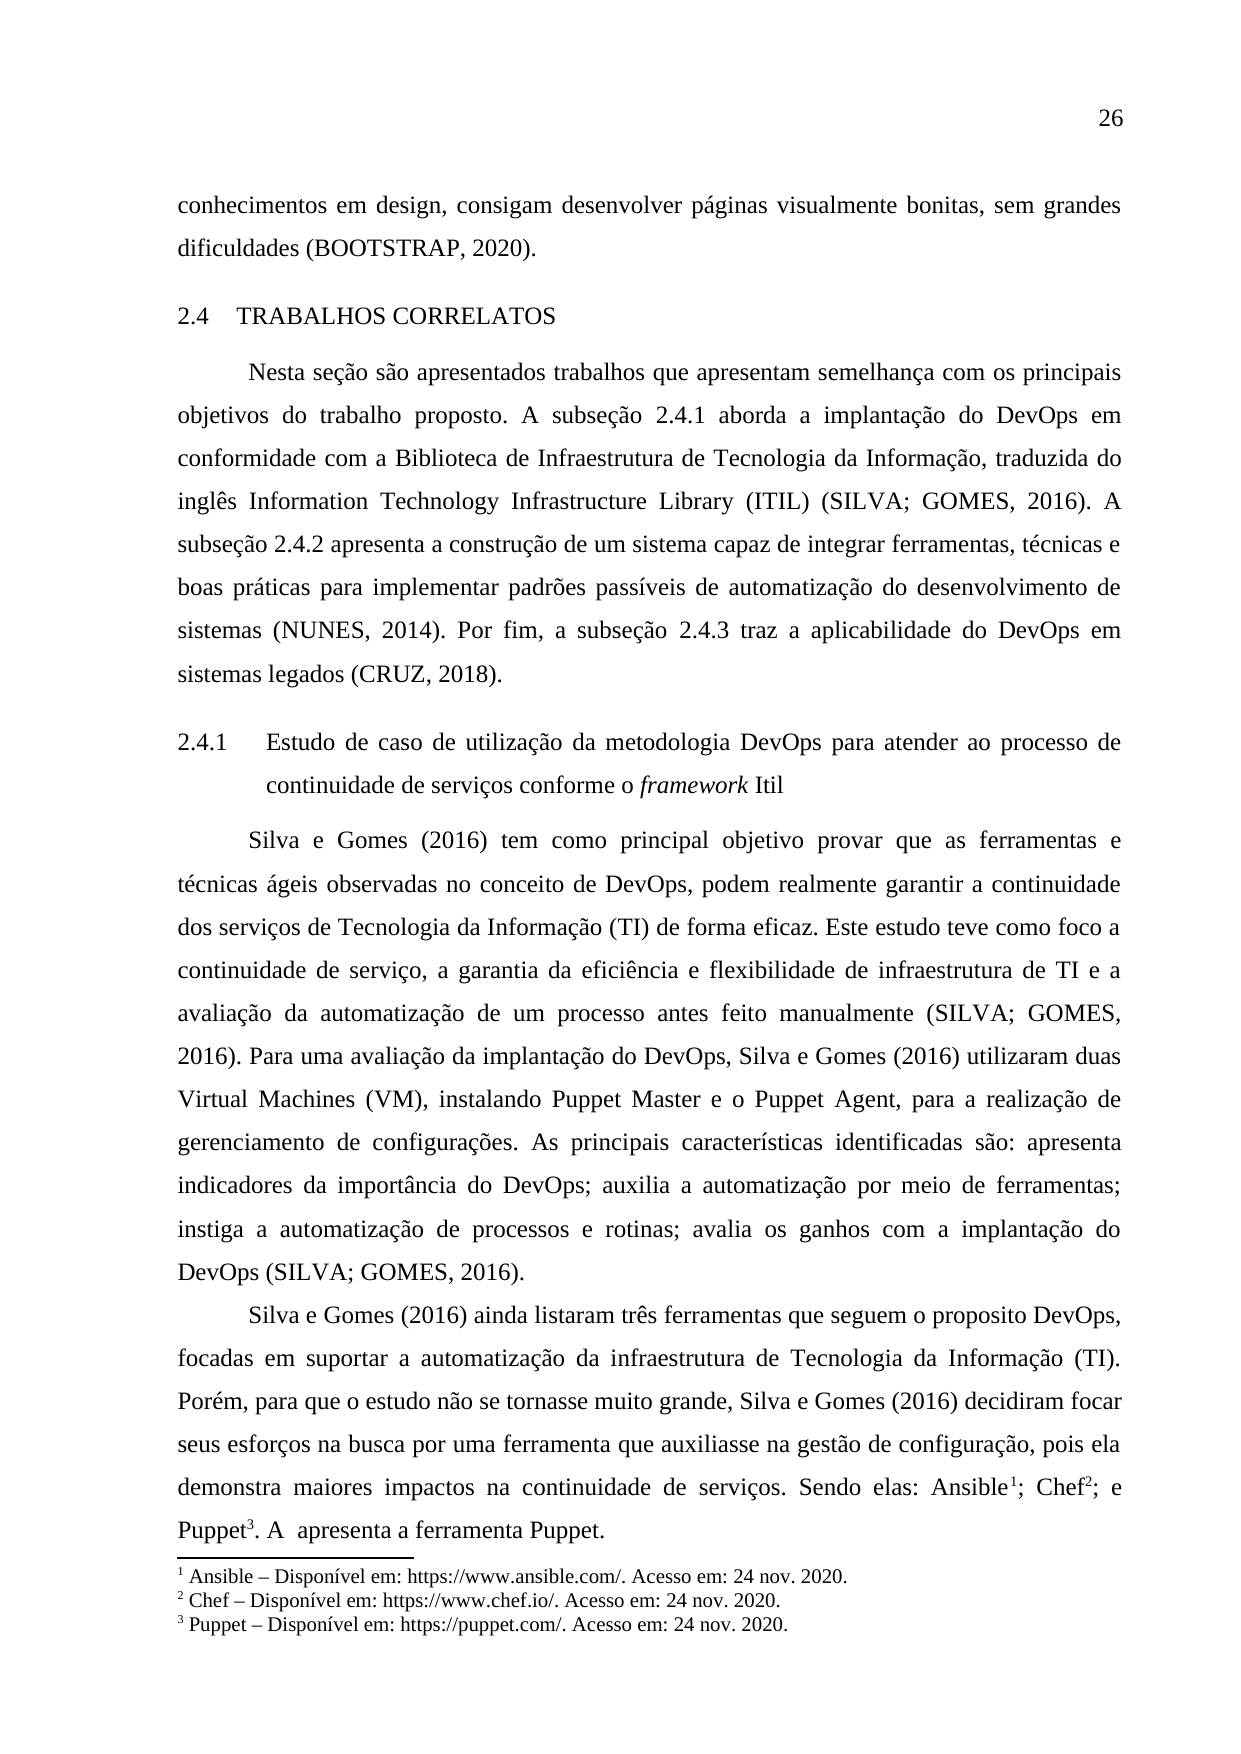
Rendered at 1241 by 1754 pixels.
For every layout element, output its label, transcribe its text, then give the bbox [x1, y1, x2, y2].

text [177, 190, 1122, 262]
subtitle Estudo de caso de utilização da metodologia DevOps para atender ao processo de continuidade de serviços conforme o framework Itil [177, 727, 1122, 799]
subtitle TRABALHOS CORRELATOS [177, 301, 1122, 330]
text Silva e Gomes (2016) tem como principal objetivo provar que as ferramentas e técnicas ágeis observadas no conceito de DevOps, podem realmente garantir a continuidade dos serviços de Tecnologia da Informação (TI) de forma eficaz. Este estudo teve como foco a continuidade de serviço, a garantia da eficiência e flexibilidade de infraestrutura de TI e a avaliação da automatização de um processo antes feito manualmente (SILVA; GOMES, 2016). Para uma avaliação da implantação do DevOps, Silva e Gomes (2016) utilizaram duas Virtual Machines (VM), instalando Puppet Master e o Puppet Agent, para a realização de gerenciamento de configurações. As principais características identificadas são: apresenta indicadores da importância do DevOps; auxilia a automatização por meio de ferramentas; instiga a automatização de processos e rotinas; avalia os ganhos com a implantação do DevOps (SILVA; GOMES, 2016). [177, 826, 1122, 1286]
text Nesta seção são apresentados trabalhos que apresentam semelhança com os principais objetivos do trabalho proposto. A subseção 2.4.1 aborda a implantação do DevOps em conformidade com a Biblioteca de Infraestrutura de Tecnologia da Informação, traduzida do inglês Information Technology Infrastructure Library (ITIL) (SILVA; GOMES, 2016). A subseção 2.4.2 apresenta a construção de um sistema capaz de integrar ferramentas, técnicas e boas práticas para implementar padrões passíveis de automatização do desenvolvimento de sistemas (NUNES, 2014). Por fim, a subseção 2.4.3 traz a aplicabilidade do DevOps em sistemas legados (CRUZ, 2018). [177, 357, 1122, 687]
text Silva e Gomes (2016) ainda listaram três ferramentas que seguem o proposito DevOps, focadas em suportar a automatização da infraestrutura de Tecnologia da Informação (TI). Porém, para que o estudo não se tornasse muito grande, Silva e Gomes (2016) decidiram focar seus esforços na busca por uma ferramenta que auxiliasse na gestão de configuração, pois ela demonstra maiores impactos na continuidade de serviços. Sendo elas: Ansible; Chef; e Puppet. A Figura 1 apresenta a ferramenta Puppet. [177, 1300, 1122, 1544]
